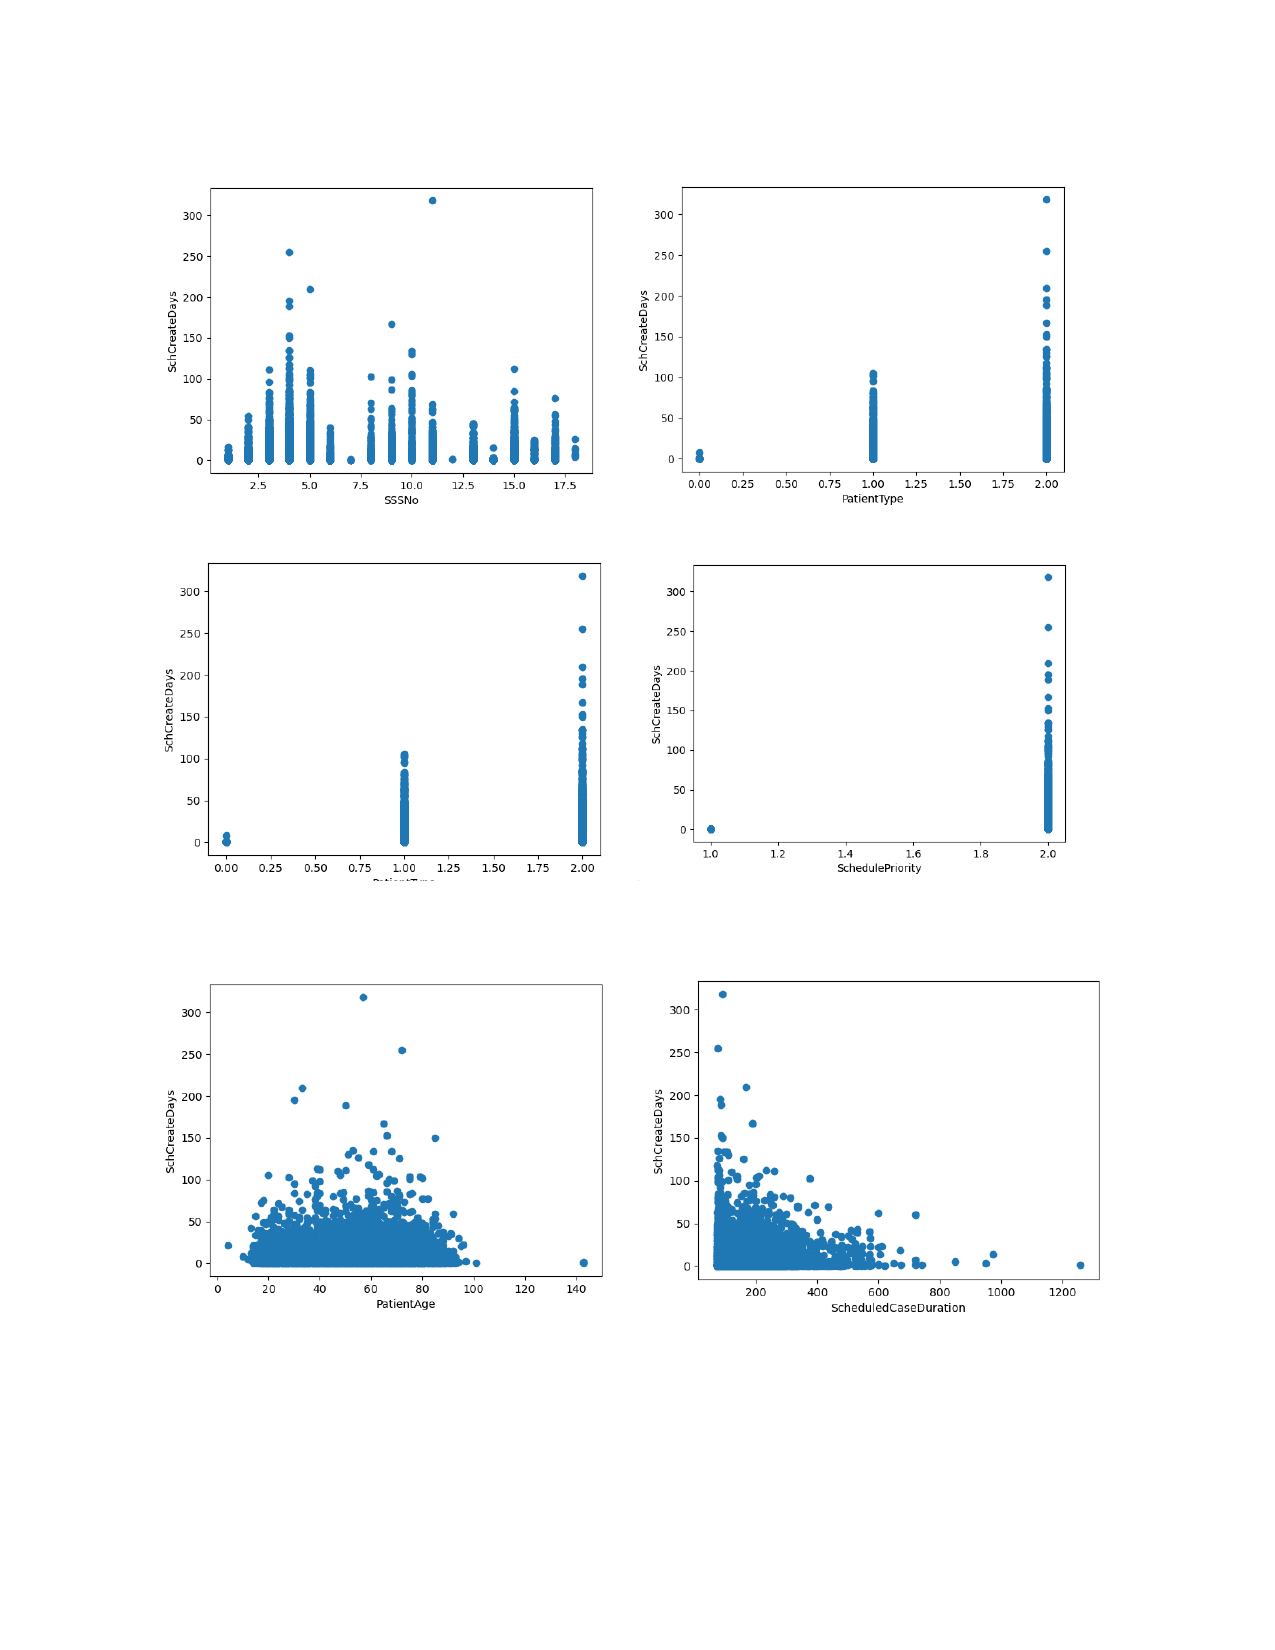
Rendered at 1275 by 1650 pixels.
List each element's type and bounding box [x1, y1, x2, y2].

picture [150, 150, 1085, 506]
picture [150, 524, 1094, 881]
picture [150, 946, 1125, 1317]
